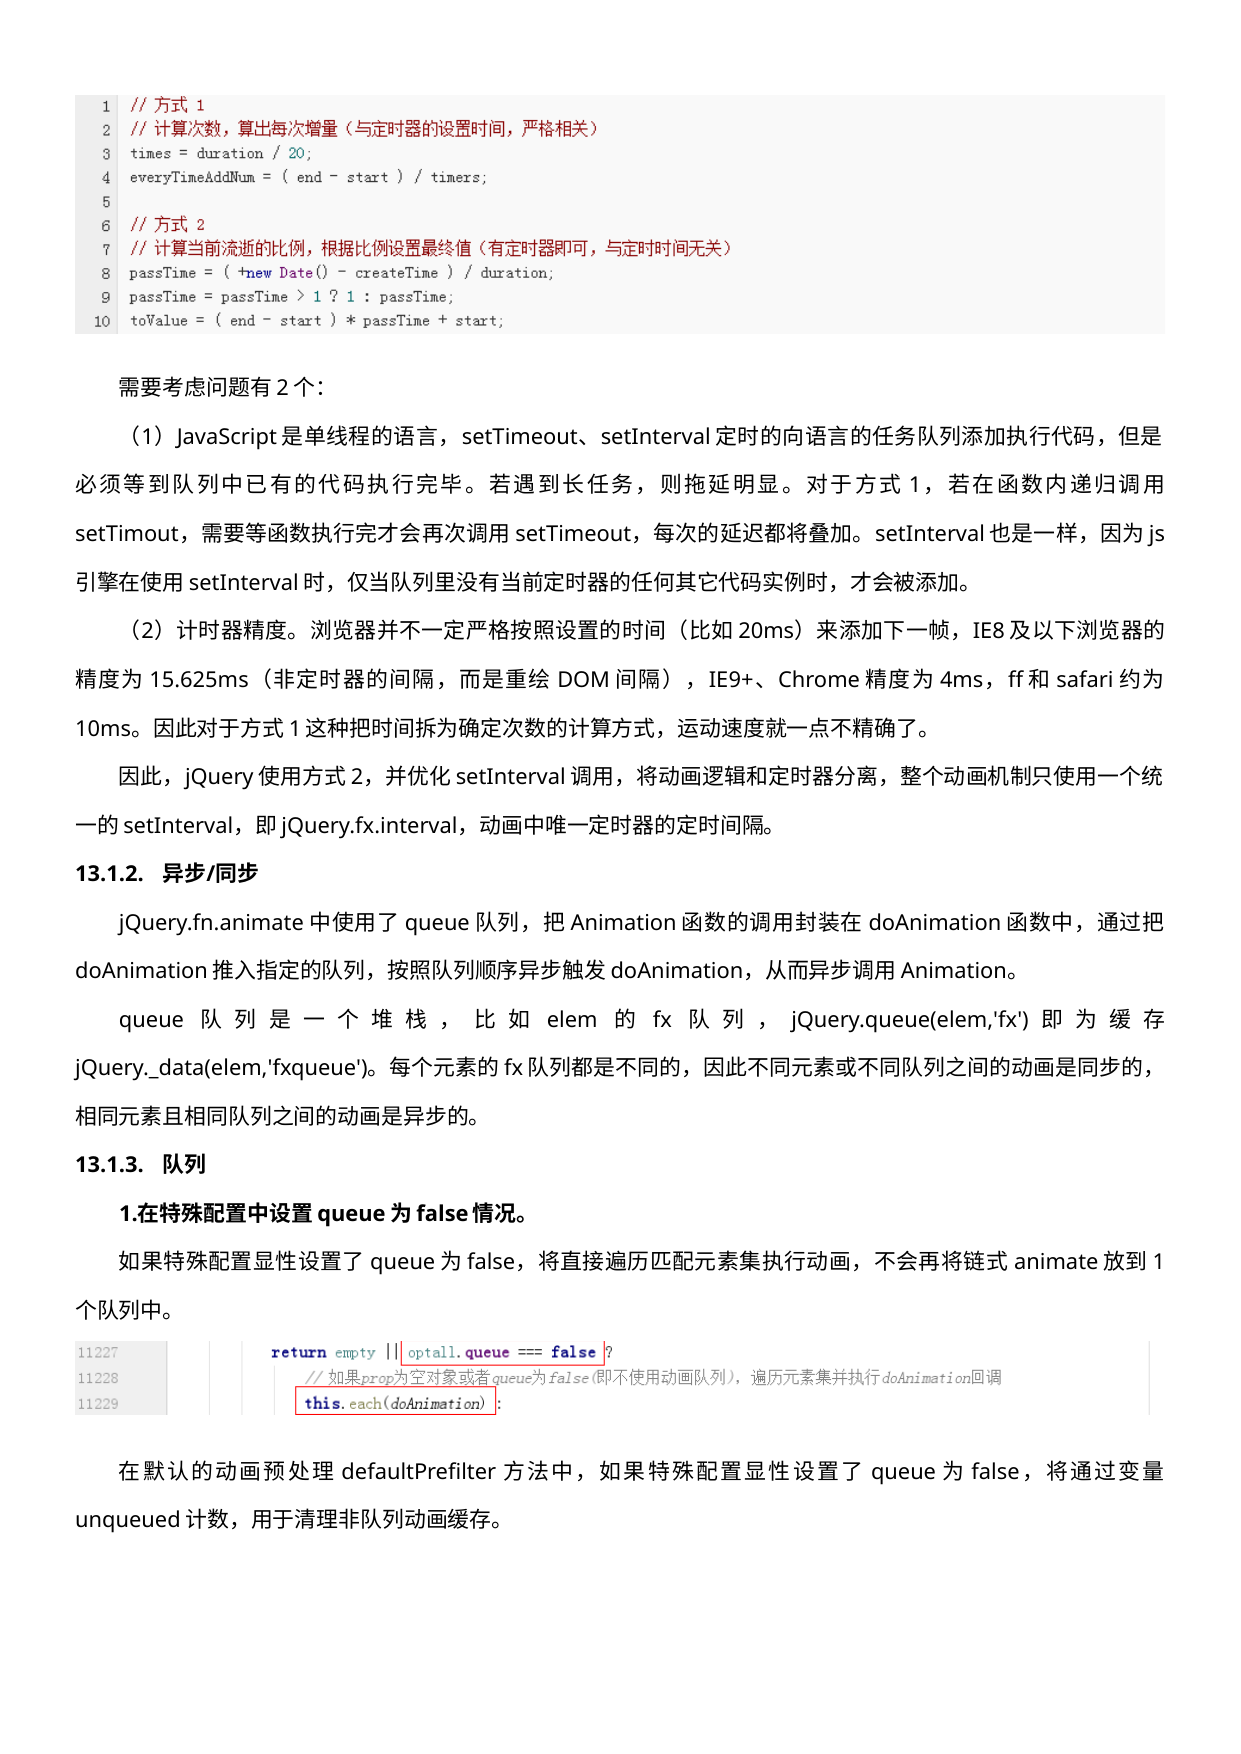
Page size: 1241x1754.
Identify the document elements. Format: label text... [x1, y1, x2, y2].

text 1.在特殊配置中设置queue为false情况。 [75, 1196, 1165, 1228]
text queue队列是一个堆栈，比如elem的fx队列，jQuery.queue(elem,'fx')即为缓存jQuery._data(elem,'fxqueue')。每个元素的fx队列都是不同的，因此不同元素或不同队列之间的动画是同步的，相同元素且相同队列之间的动画是异步的。 [75, 1001, 1165, 1131]
text 因此，jQuery使用方式2，并优化setInterval调用，将动画逻辑和定时器分离，整个动画机制只使用一个统一的setInterval，即jQuery.fx.interval，动画中唯一定时器的定时间隔。 [75, 759, 1165, 840]
text 需要考虑问题有2个： [75, 370, 1165, 403]
text （1）JavaScript是单线程的语言，setTimeout、setInterval定时的向语言的任务队列添加执行代码，但是必须等到队列中已有的代码执行完毕。若遇到长任务，则拖延明显。对于方式1，若在函数内递归调用setTimout，需要等函数执行完才会再次调用setTimeout，每次的延迟都将叠加。setInterval也是一样，因为js引擎在使用setInterval时，仅当队列里没有当前定时器的任何其它代码实例时，才会被添加。 [75, 418, 1165, 597]
text （2）计时器精度。浏览器并不一定严格按照设置的时间（比如20ms）来添加下一帧，IE8及以下浏览器的精度为15.625ms（非定时器的间隔，而是重绘DOM间隔），IE9+、Chrome精度为4ms，ff和safari约为10ms。因此对于方式1这种把时间拆为确定次数的计算方式，运动速度就一点不精确了。 [75, 613, 1165, 743]
text jQuery.fn.animate中使用了queue队列，把Animation函数的调用封装在doAnimation函数中，通过把doAnimation推入指定的队列，按照队列顺序异步触发doAnimation，从而异步调用Animation。 [75, 904, 1165, 986]
text 如果特殊配置显性设置了queue为false，将直接遍历匹配元素集执行动画，不会再将链式animate放到1个队列中。 [75, 1244, 1165, 1325]
picture [75, 1341, 1166, 1415]
text 异步/同步 [75, 856, 1165, 888]
picture [75, 95, 1166, 334]
text 在默认的动画预处理defaultPrefilter方法中，如果特殊配置显性设置了queue为false，将通过变量unqueued计数，用于清理非队列动画缓存。 [75, 1453, 1165, 1534]
text 队列 [75, 1147, 1165, 1180]
